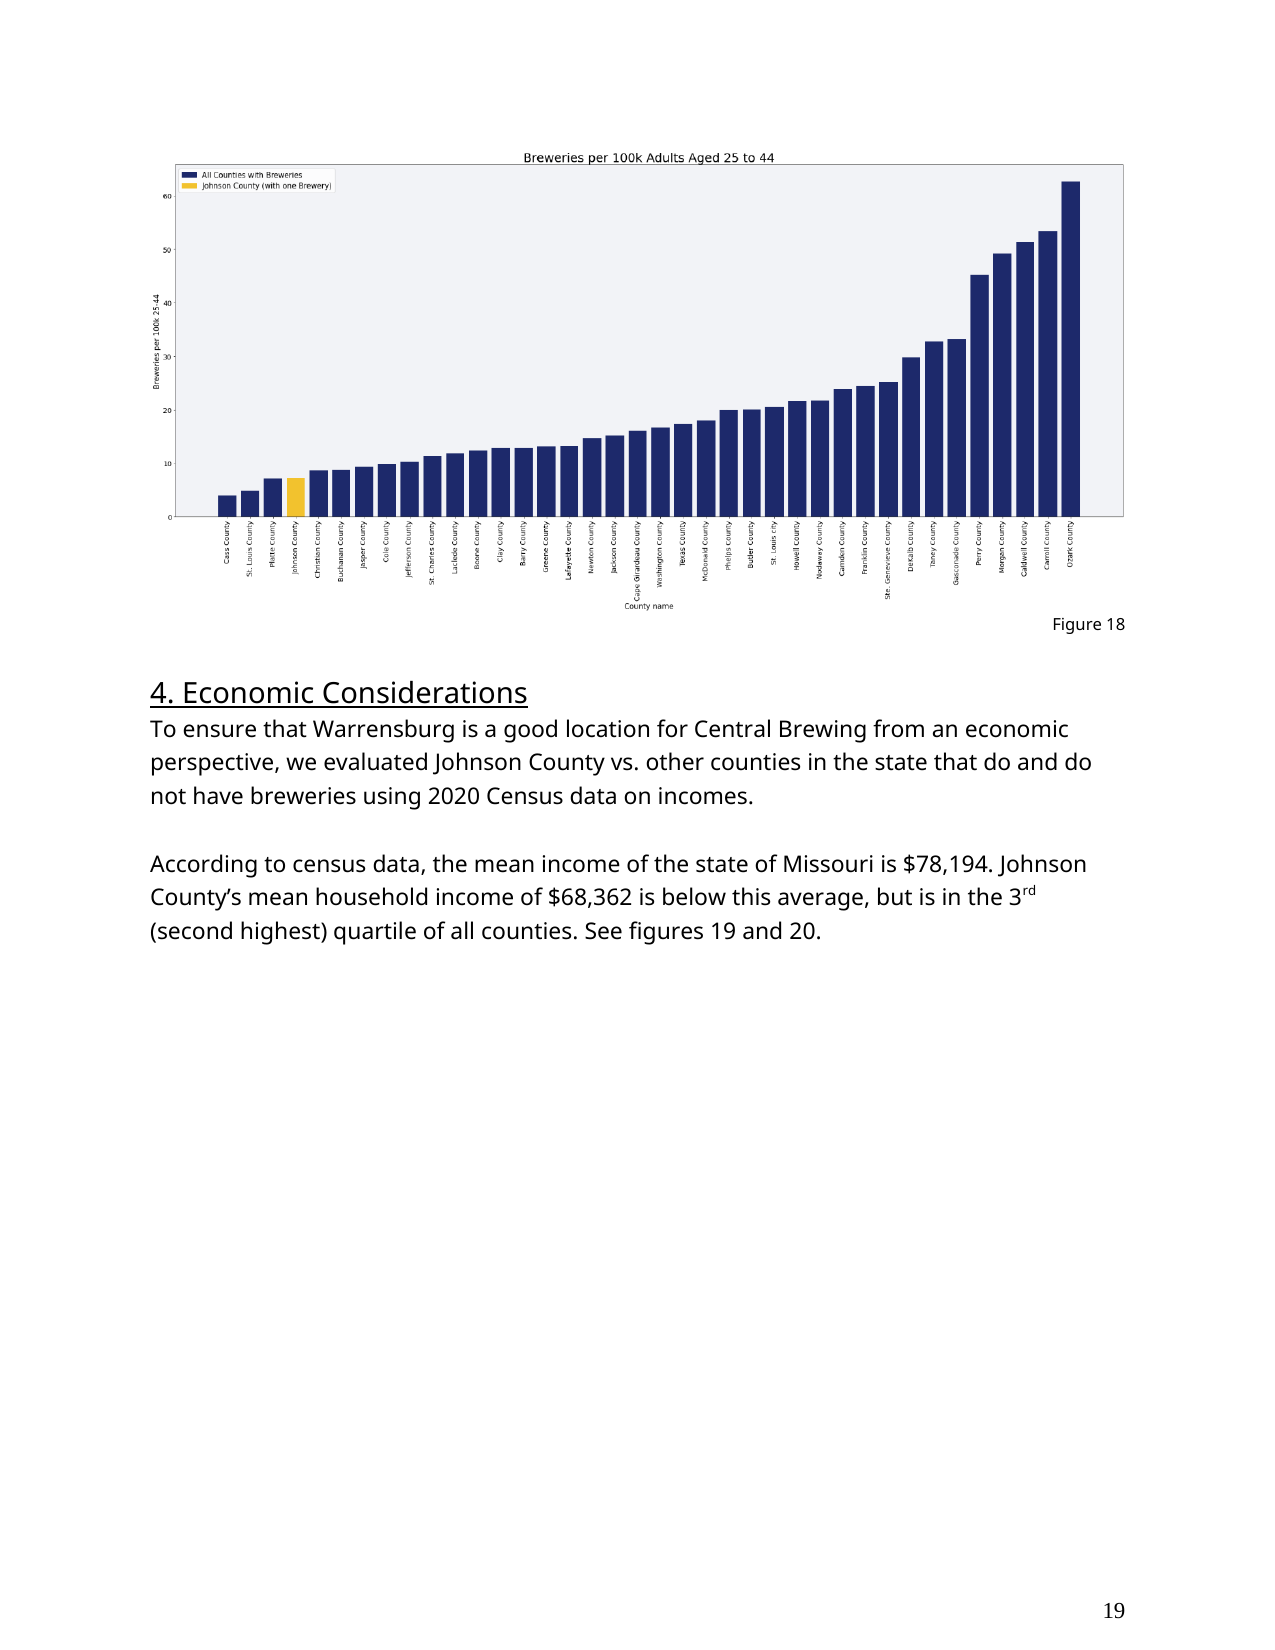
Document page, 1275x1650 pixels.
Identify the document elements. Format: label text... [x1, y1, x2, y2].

text According to census data, the mean income of the state of Missouri is $78,194. Johnson County’s mean household income of $68,362 is below this average, but is in the 3rd (second highest) quartile of all counties. See figures 19 and 20. [150, 847, 1125, 946]
text To ensure that Warrensburg is a good location for Central Brewing from an economic perspective, we evaluated Johnson County vs. other counties in the state that do and do not have breweries using 2020 Census data on incomes. [150, 712, 1125, 811]
subtitle 4. Economic Considerations [150, 673, 1125, 712]
picture [150, 150, 1125, 613]
text Figure 18 [150, 613, 1125, 635]
